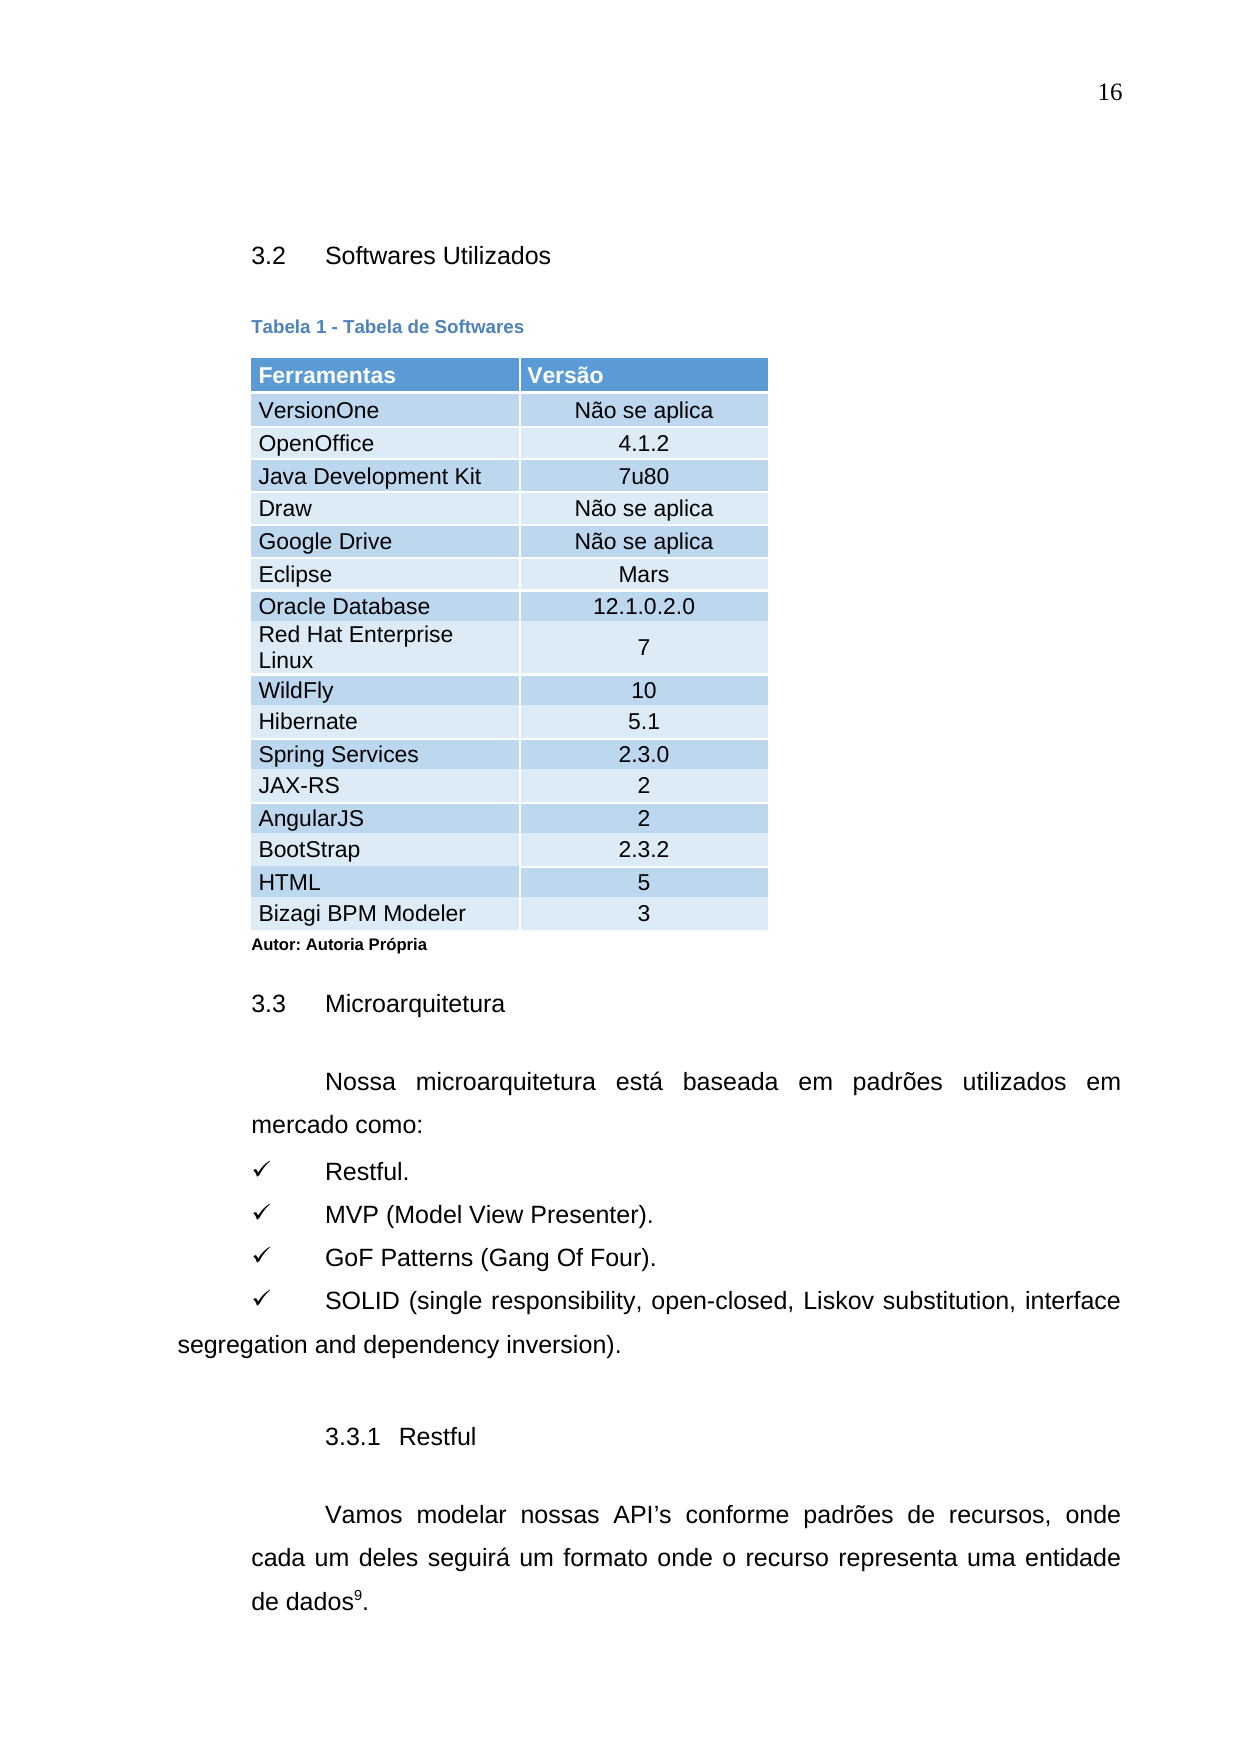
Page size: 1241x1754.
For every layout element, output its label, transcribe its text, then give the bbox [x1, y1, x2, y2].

list GoF Patterns (Gang Of Four). [177, 1243, 1122, 1272]
table_cell 7 [521, 621, 768, 673]
table_cell 4.1.2 [521, 428, 768, 458]
list MVP (Model View Presenter). [177, 1200, 1122, 1229]
table_cell Oracle Database [251, 592, 519, 621]
table_cell 2 [521, 769, 768, 802]
table_cell JAX-RS [251, 769, 519, 802]
list Softwares Utilizados [177, 241, 1122, 270]
table_header Ferramentas [251, 358, 519, 391]
table_cell Spring Services [251, 740, 519, 769]
table_cell Não se aplica [521, 394, 768, 426]
table_cell 2.3.2 [521, 833, 768, 866]
table_header Versão [521, 358, 768, 391]
table_cell 2 [521, 804, 768, 833]
table_cell 3 [521, 897, 768, 930]
table_cell 12.1.0.2.0 [521, 592, 768, 621]
text Autor: Autoria Própria [251, 935, 1122, 954]
table_cell Google Drive [251, 526, 519, 557]
list SOLID (single responsibility, open-closed, Liskov substitution, interface segregation and dependency inversion). [177, 1286, 1122, 1358]
table_cell AngularJS [251, 804, 519, 833]
table_cell BootStrap [251, 833, 519, 866]
table_cell VersionOne [251, 394, 519, 426]
table_cell 5.1 [521, 705, 768, 738]
table_cell 2.3.0 [521, 740, 768, 769]
table_cell WildFly [251, 676, 519, 705]
table_cell 7u80 [521, 460, 768, 491]
subtitle Microarquitetura [251, 989, 1122, 1018]
table_cell Draw [251, 493, 519, 524]
text Tabela 1 - Tabela de Softwares [177, 316, 1122, 337]
table_cell Não se aplica [521, 493, 768, 524]
table_cell Não se aplica [521, 526, 768, 557]
subtitle Restful [251, 1422, 1122, 1451]
table_cell 5 [521, 868, 768, 897]
table_cell Red Hat Enterprise Linux [251, 621, 519, 673]
table_cell Eclipse [251, 559, 519, 589]
list Restful. [177, 1157, 1122, 1186]
table_cell 10 [521, 676, 768, 705]
table_cell Bizagi BPM Modeler [251, 897, 519, 930]
table_cell OpenOffice [251, 428, 519, 458]
text Nossa microarquitetura está baseada em padrões utilizados em mercado como: [251, 1067, 1122, 1139]
table_cell HTML [251, 866, 519, 897]
table_cell Mars [521, 559, 768, 589]
table_cell Hibernate [251, 705, 519, 738]
text Vamos modelar nossas API’s conforme padrões de recursos, onde cada um deles seguirá um formato onde o recurso representa uma entidade de dados9. [251, 1500, 1122, 1615]
table_cell Java Development Kit [251, 460, 519, 491]
